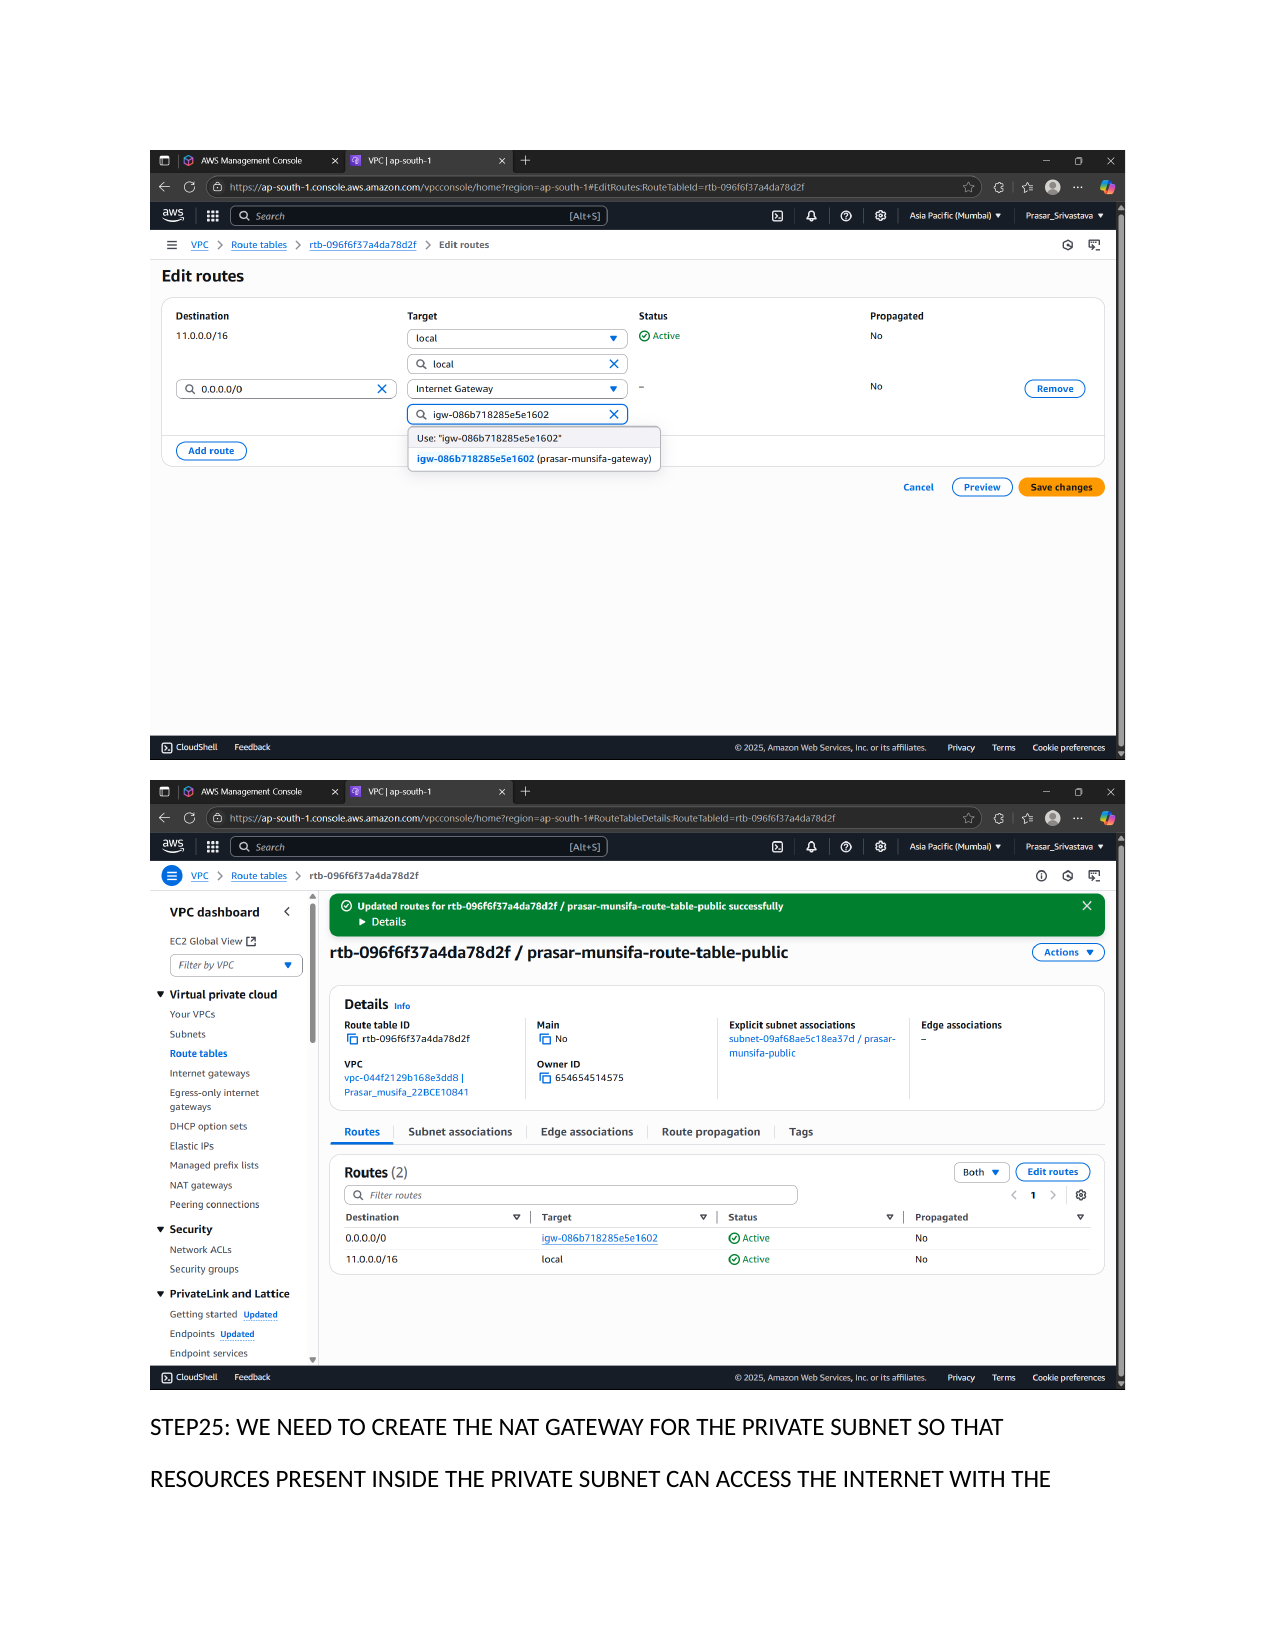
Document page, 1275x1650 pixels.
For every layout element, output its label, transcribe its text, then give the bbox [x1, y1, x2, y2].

text RESOURCES PRESENT INSIDE THE PRIVATE SUBNET CAN ACCESS THE INTERNET WITH THE [150, 1463, 1125, 1493]
text STEP25: WE NEED TO CREATE THE NAT GATEWAY FOR THE PRIVATE SUBNET SO THAT [150, 1411, 1125, 1442]
picture [150, 780, 1125, 1390]
picture [150, 150, 1125, 760]
